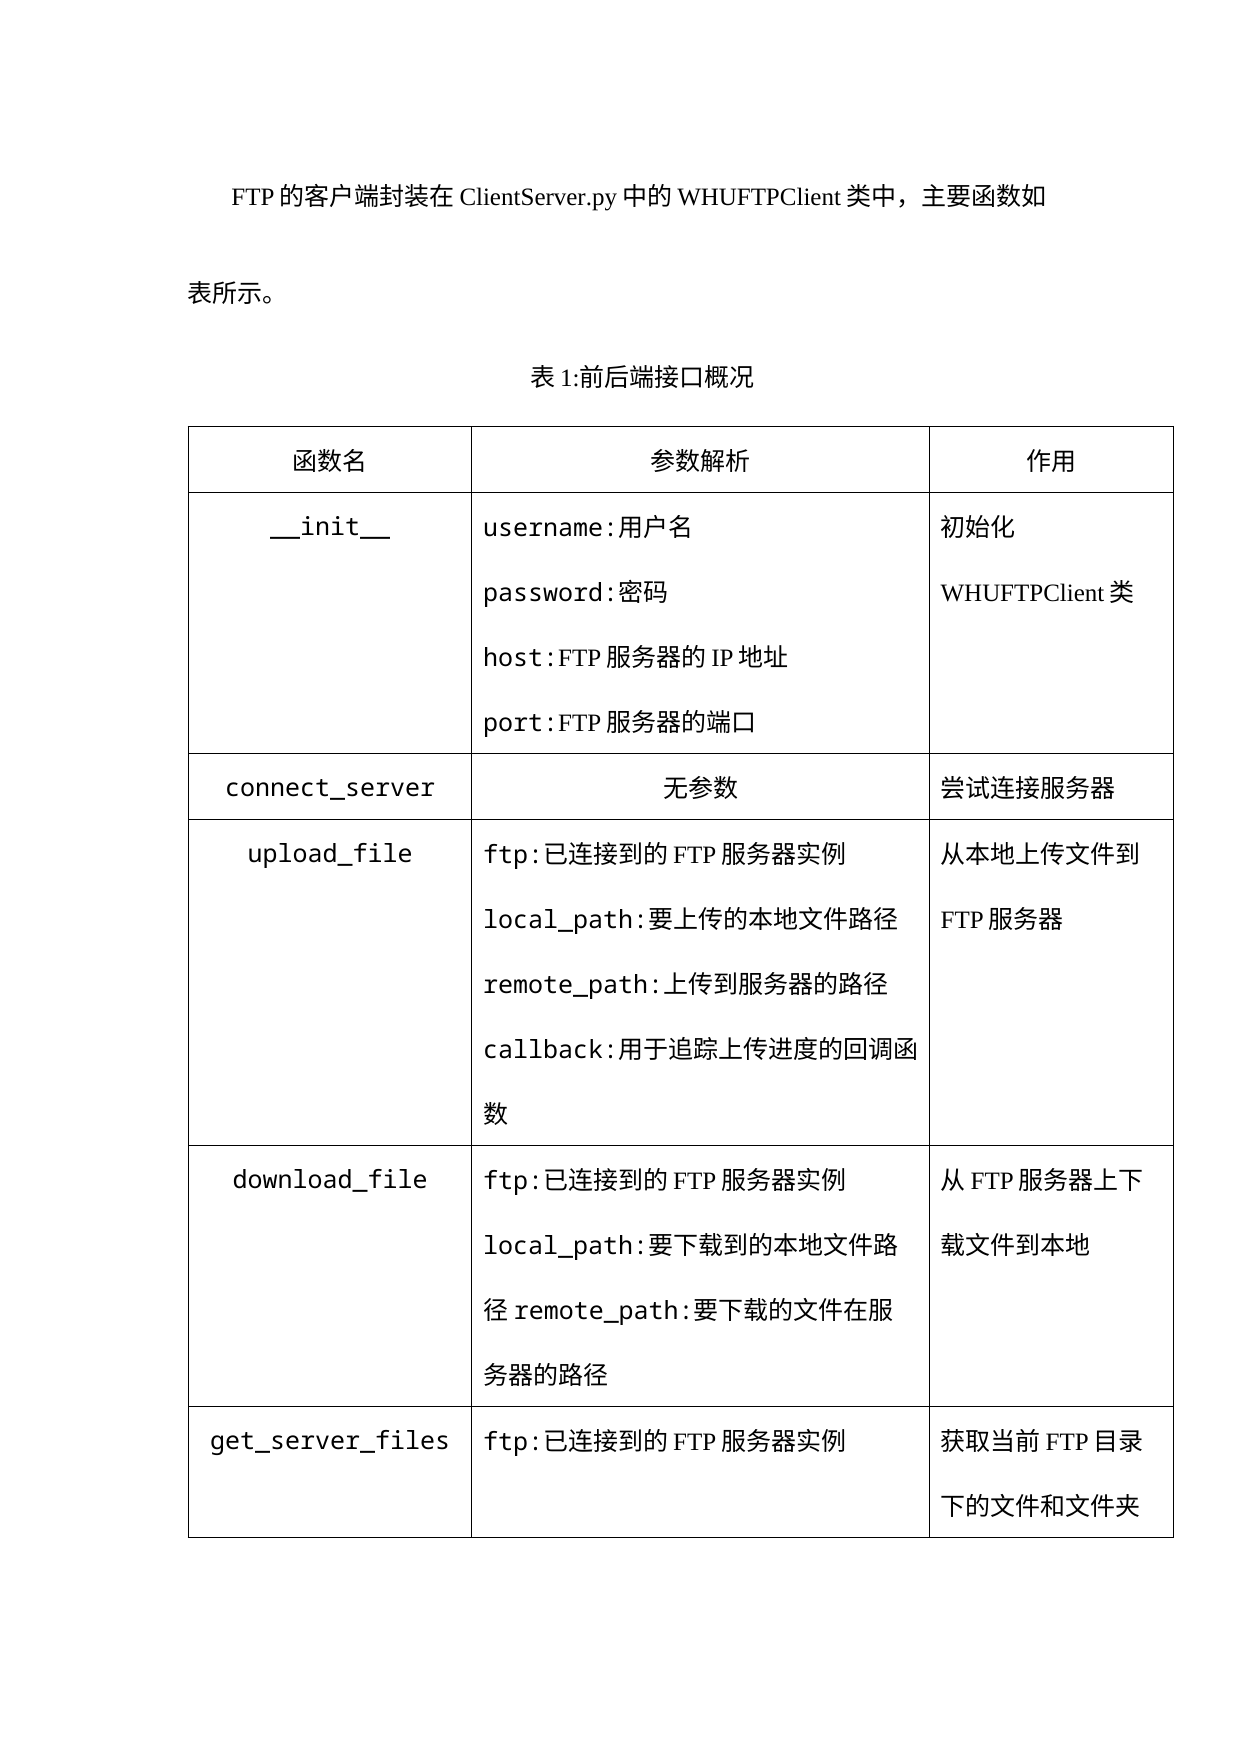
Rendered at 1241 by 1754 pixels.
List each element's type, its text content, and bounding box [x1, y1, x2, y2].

table_cell 无参数 [472, 754, 929, 819]
table_cell 获取当前FTP目录下的文件和文件夹信息 [930, 1407, 1173, 1537]
table_cell username:用户名 password:密码 host:FTP服务器的IP地址 port:FTP服务器的端口 [472, 493, 929, 753]
table_header 函数名 [189, 427, 471, 492]
table_cell ftp:已连接到的FTP服务器实例 local_path:要下载到的本地文件路径 remote_path:要下载的文件在服务器的路径 [472, 1146, 929, 1406]
table_cell 从本地上传文件到FTP服务器 [930, 820, 1173, 1145]
table_cell connect_server [189, 754, 471, 819]
table_cell __init__ [189, 493, 471, 753]
table_header 作用 [930, 427, 1173, 492]
table_cell upload_file [189, 820, 471, 1145]
table_cell 从FTP服务器上下载文件到本地 [930, 1146, 1173, 1406]
table_cell get_server_files [189, 1407, 471, 1537]
text 表1:前后端接口概况 [187, 343, 1053, 408]
table_cell ftp:已连接到的FTP服务器实例 local_path:要上传的本地文件路径 remote_path:上传到服务器的路径 callback:用于追踪上传进度的回调函数 [472, 820, 929, 1145]
table_cell ftp:已连接到的FTP服务器实例 [472, 1407, 929, 1537]
table_cell 尝试连接服务器 [930, 754, 1173, 819]
text FTP的客户端封装在ClientServer.py中的WHUFTPClient类中，主要函数如表所示。 [187, 162, 1053, 324]
table_cell download_file [189, 1146, 471, 1406]
table_header 参数解析 [472, 427, 929, 492]
table_cell 初始化WHUFTPClient类 [930, 493, 1173, 753]
